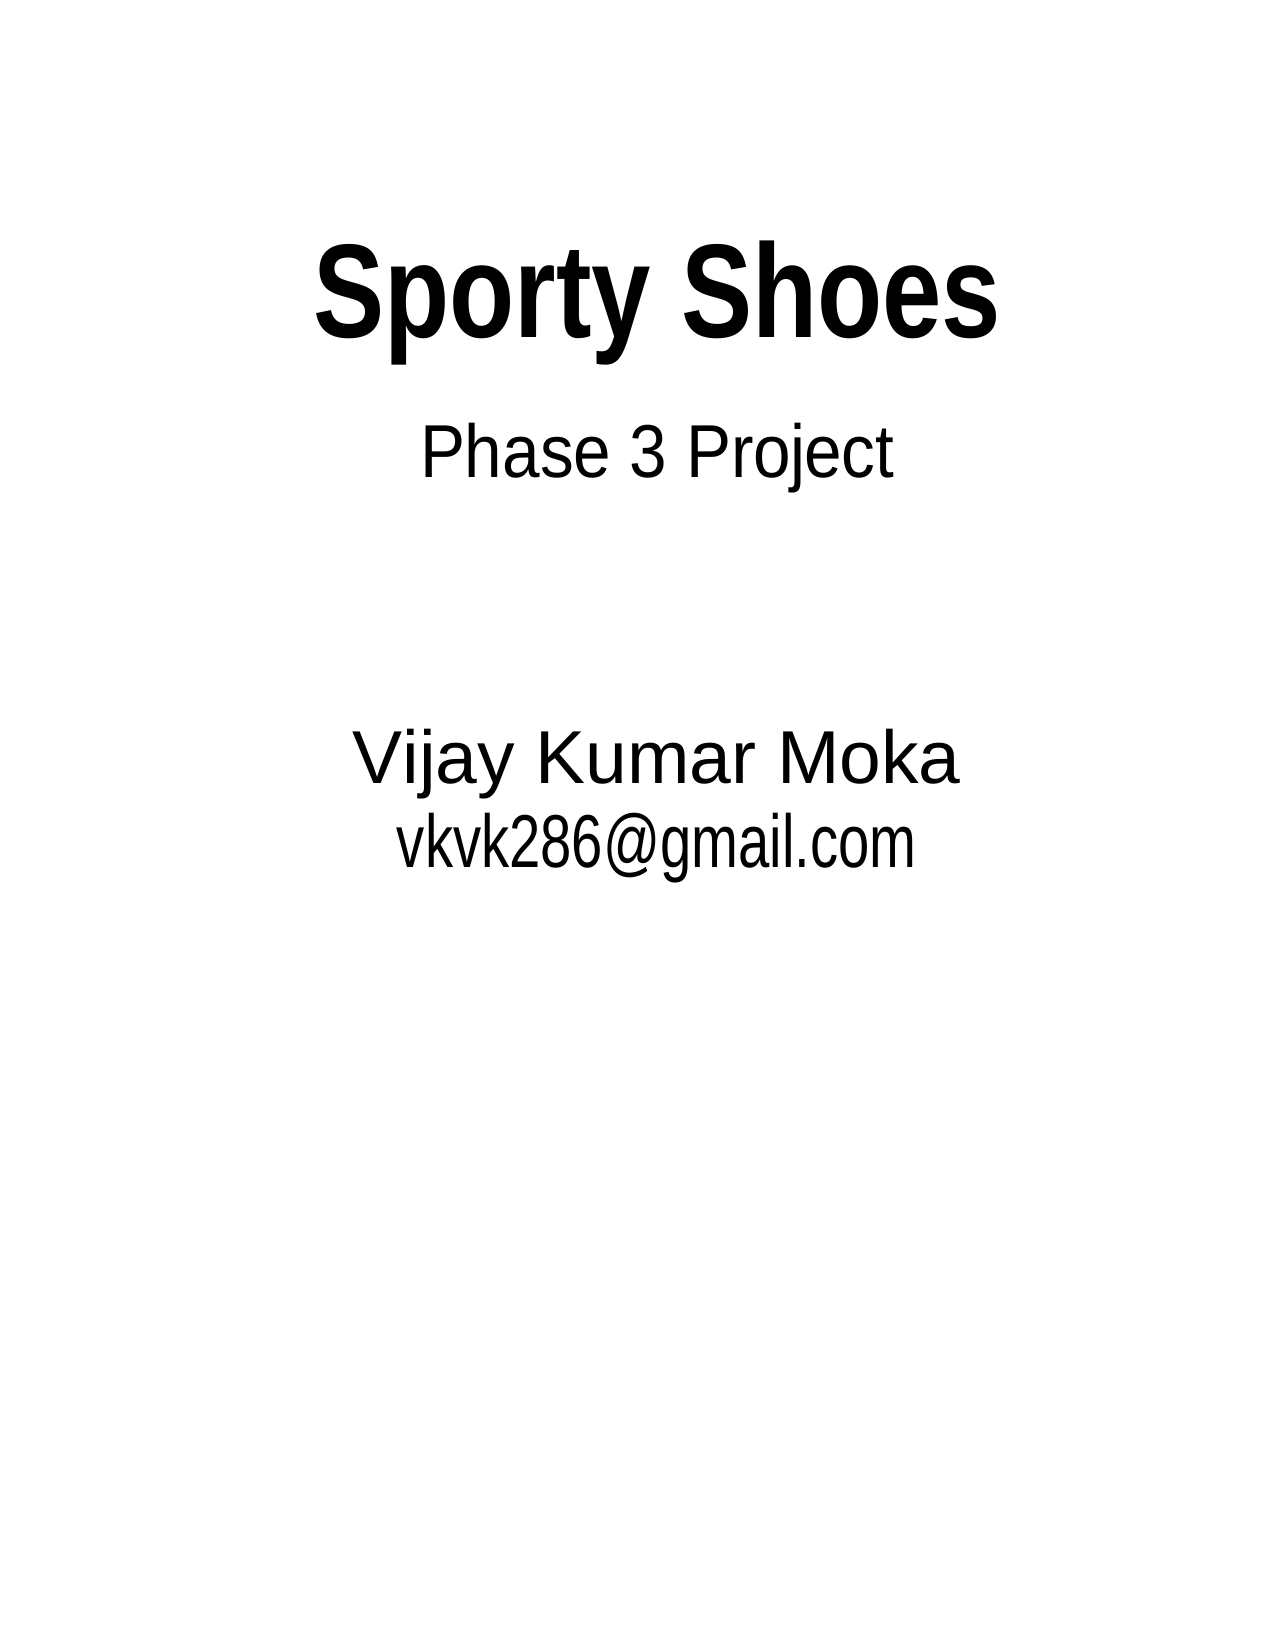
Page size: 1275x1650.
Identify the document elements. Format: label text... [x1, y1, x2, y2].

title Sporty Shoes [233, 212, 1081, 366]
text Vijay Kumar Moka [233, 715, 1079, 800]
text vkvk286@gmail.com [233, 800, 1079, 885]
text Phase 3 Project [233, 407, 1080, 493]
